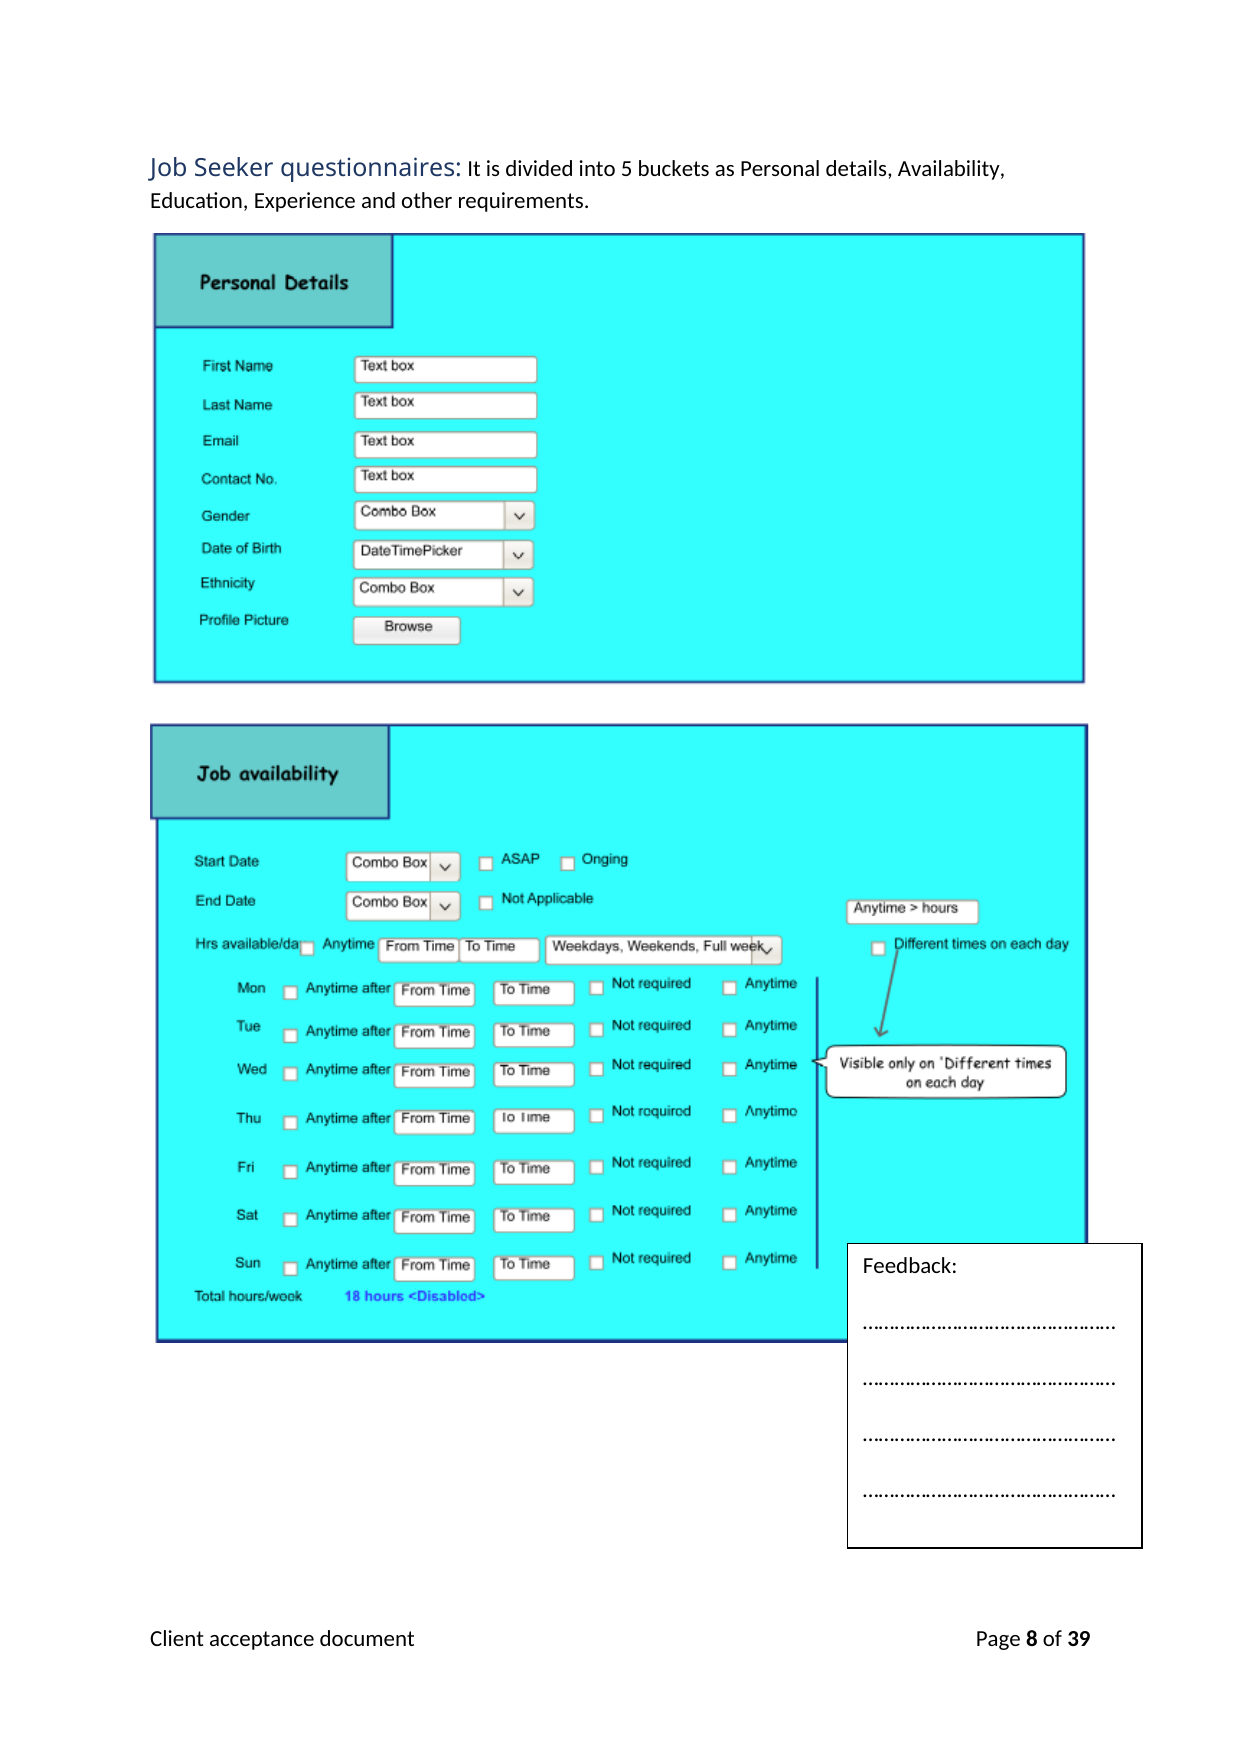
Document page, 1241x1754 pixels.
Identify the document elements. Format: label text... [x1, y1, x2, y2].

text Job Seeker questionnaires: It is divided into 5 buckets as Personal details, Availability, Education, Experience and other requirements. [150, 150, 1090, 214]
